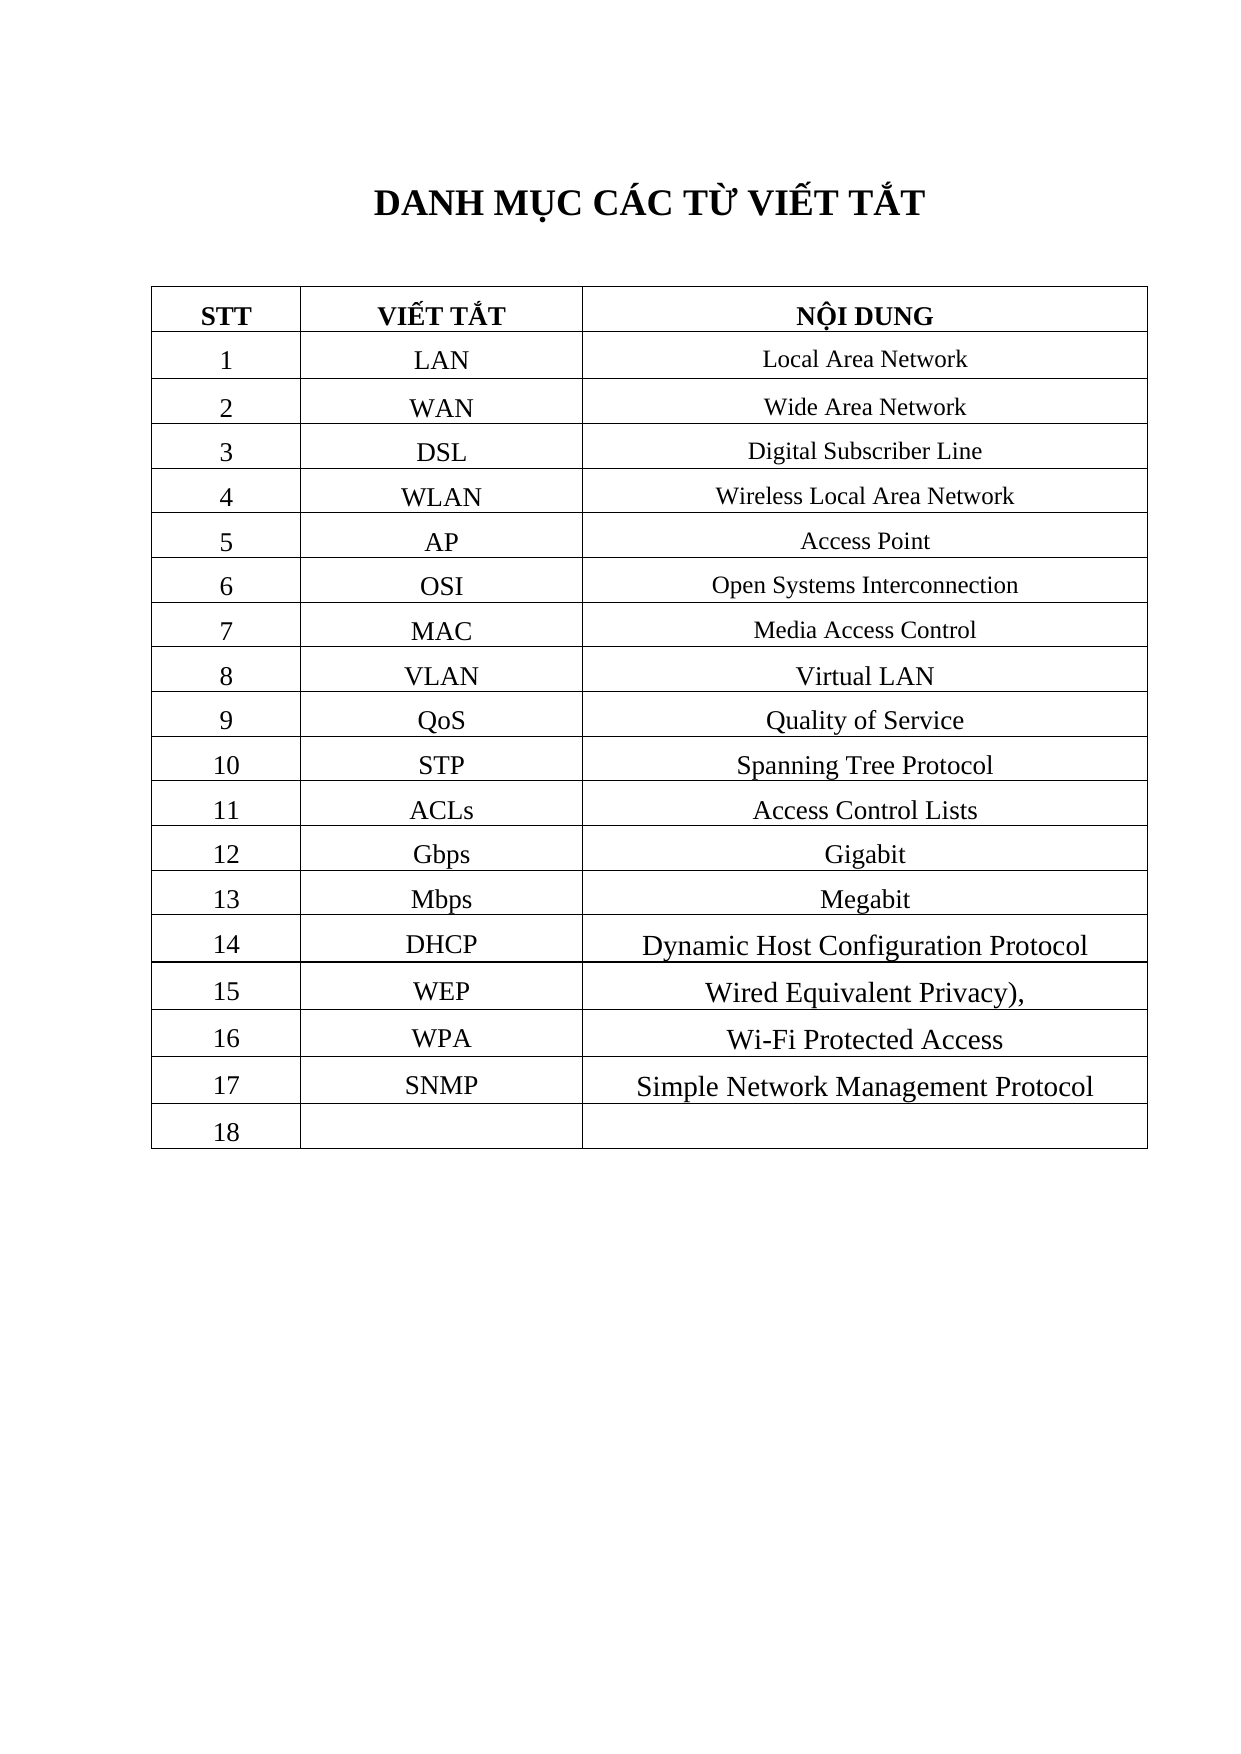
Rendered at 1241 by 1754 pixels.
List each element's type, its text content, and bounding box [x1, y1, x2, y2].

table_cell Spanning Tree Protocol [583, 737, 1147, 780]
table_cell 5 [152, 513, 300, 557]
table_cell 18 [152, 1104, 300, 1147]
table_cell DSL [301, 424, 582, 467]
table_cell Access Point [583, 513, 1147, 557]
table_cell Dynamic Host Configuration Protocol [583, 915, 1147, 961]
table_cell SNMP [301, 1057, 582, 1103]
table_cell Wi-Fi Protected Access [583, 1010, 1147, 1056]
subtitle DANH MỤC CÁC TỪ VIẾT TẮT [177, 181, 1122, 224]
table_cell WAN [301, 379, 582, 423]
table_cell Gbps [301, 826, 582, 870]
table_cell 4 [152, 469, 300, 512]
table_cell DHCP [301, 915, 582, 961]
table_cell VLAN [301, 647, 582, 691]
table_header STT [152, 287, 300, 331]
table_cell 1 [152, 332, 300, 378]
table_cell Wireless Local Area Network [583, 469, 1147, 512]
table_header NỘI DUNG [583, 287, 1147, 331]
table_cell MAC [301, 603, 582, 646]
table_cell Media Access Control [583, 603, 1147, 646]
table_cell Virtual LAN [583, 647, 1147, 691]
table_cell ACLs [301, 781, 582, 825]
table_cell Access Control Lists [583, 781, 1147, 825]
table_cell Wired Equivalent Privacy), [583, 963, 1147, 1008]
table_cell Open Systems Interconnection [583, 558, 1147, 602]
table_cell Local Area Network [583, 332, 1147, 378]
table_cell 15 [152, 963, 300, 1008]
table_cell QoS [301, 692, 582, 736]
table_cell Digital Subscriber Line [583, 424, 1147, 467]
table_cell [301, 1104, 582, 1147]
table_cell 6 [152, 558, 300, 602]
table_cell Mbps [301, 871, 582, 914]
table_cell 3 [152, 424, 300, 467]
table_cell WPA [301, 1010, 582, 1056]
table_cell WEP [301, 963, 582, 1008]
table_cell 2 [152, 379, 300, 423]
table_cell [583, 1104, 1147, 1147]
table_header VIẾT TẮT [301, 287, 582, 331]
table_cell 11 [152, 781, 300, 825]
table_cell LAN [301, 332, 582, 378]
table_cell OSI [301, 558, 582, 602]
table_cell Quality of Service [583, 692, 1147, 736]
table_cell AP [301, 513, 582, 557]
table_cell Wide Area Network [583, 379, 1147, 423]
table_cell 7 [152, 603, 300, 646]
table_cell Simple Network Management Protocol [583, 1057, 1147, 1103]
table_cell Gigabit [583, 826, 1147, 870]
table_cell Megabit [583, 871, 1147, 914]
table_cell 12 [152, 826, 300, 870]
table_cell 17 [152, 1057, 300, 1103]
table_cell 10 [152, 737, 300, 780]
table_cell WLAN [301, 469, 582, 512]
table_cell 16 [152, 1010, 300, 1056]
table_cell 14 [152, 915, 300, 961]
table_cell 8 [152, 647, 300, 691]
table_cell STP [301, 737, 582, 780]
table_cell 9 [152, 692, 300, 736]
table_cell 13 [152, 871, 300, 914]
